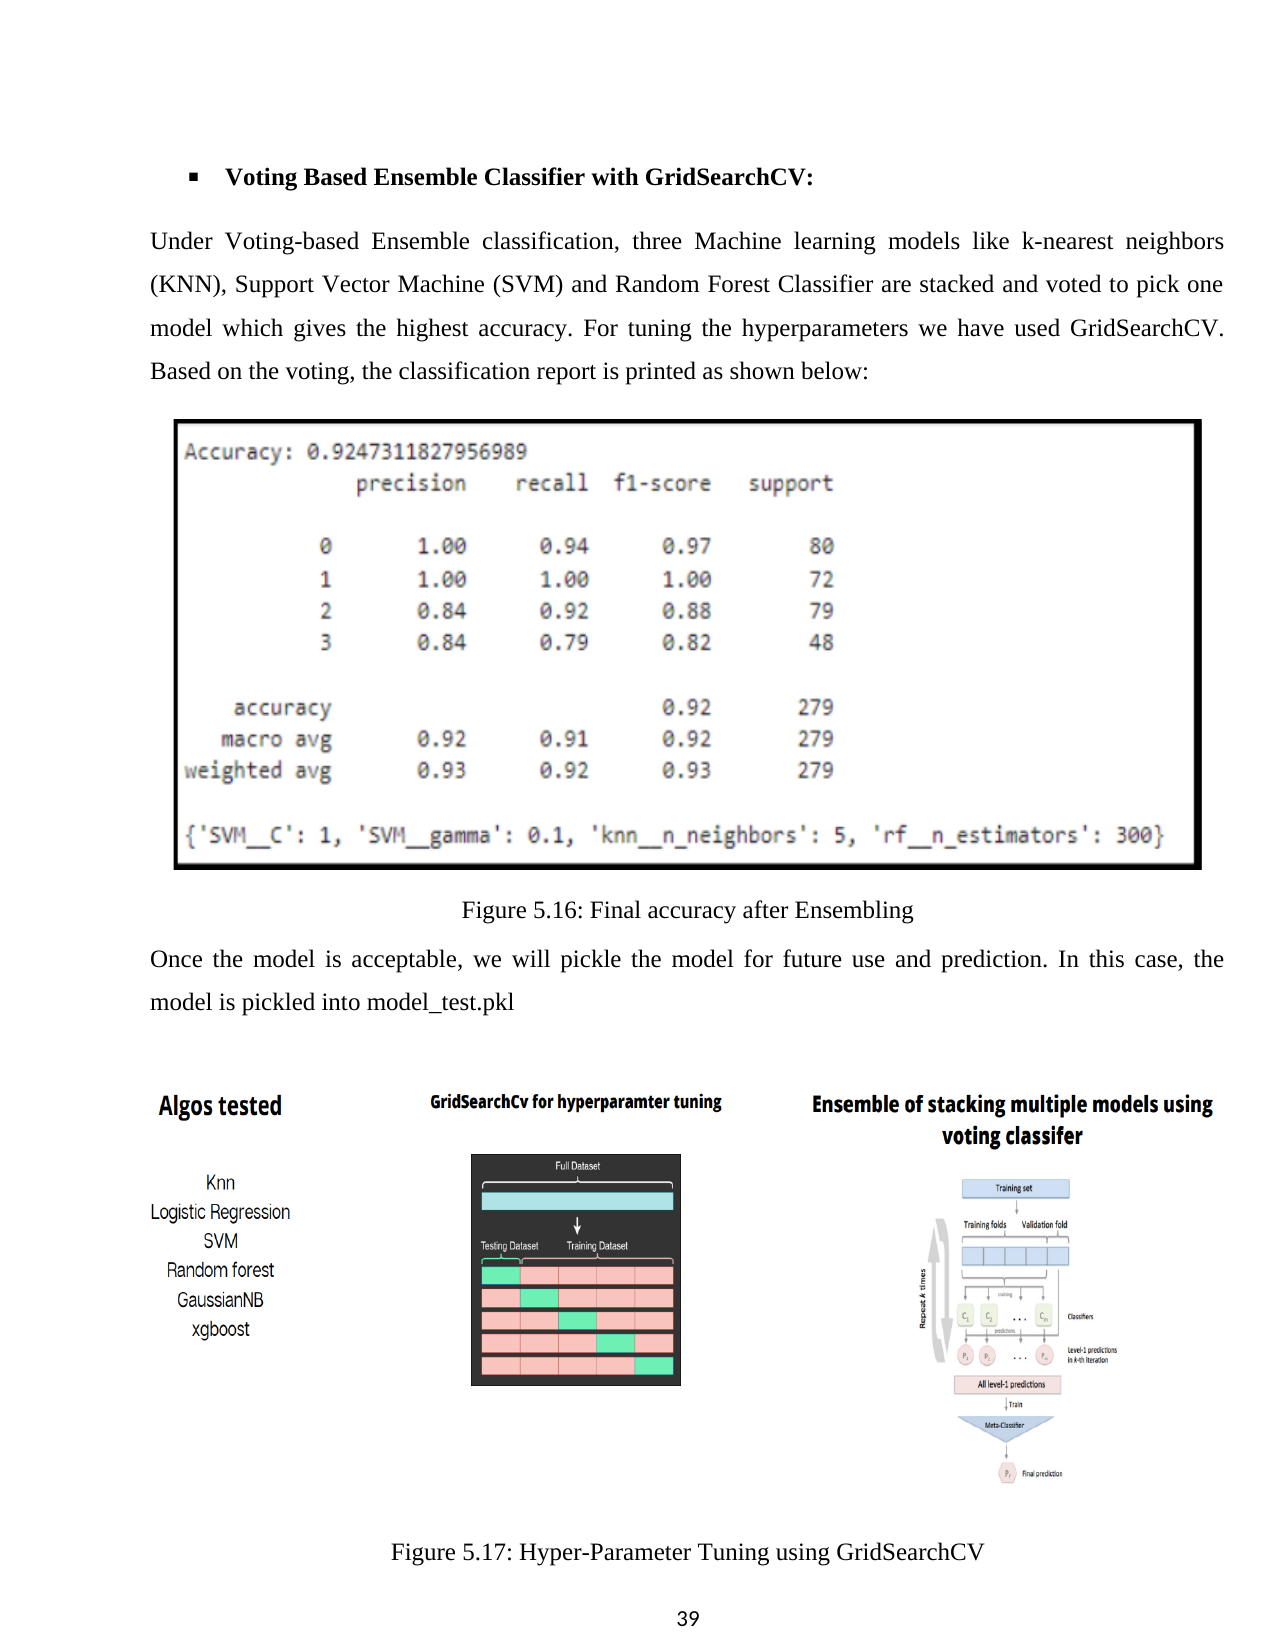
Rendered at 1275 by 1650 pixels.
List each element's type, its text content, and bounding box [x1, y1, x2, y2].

text Figure 5.16: Final accuracy after Ensembling [150, 895, 1225, 923]
text Once the model is acceptable, we will pickle the model for future use and prediction. In this case, the model is pickled into model_test.pkl [150, 944, 1225, 1016]
text Under Voting-based Ensemble classification, three Machine learning models like k-nearest neighbors (KNN), Support Vector Machine (SVM) and Random Forest Classifier are stacked and voted to pick one model which gives the highest accuracy. For tuning the hyperparameters we have used GridSearchCV. Based on the voting, the classification report is printed as shown below: [150, 226, 1225, 384]
text Figure 5.17: Hyper-Parameter Tuning using GridSearchCV [150, 1537, 1225, 1566]
picture [150, 1051, 1226, 1512]
picture [173, 419, 1202, 870]
list Voting Based Ensemble Classifier with GridSearchCV: [187, 162, 1225, 191]
